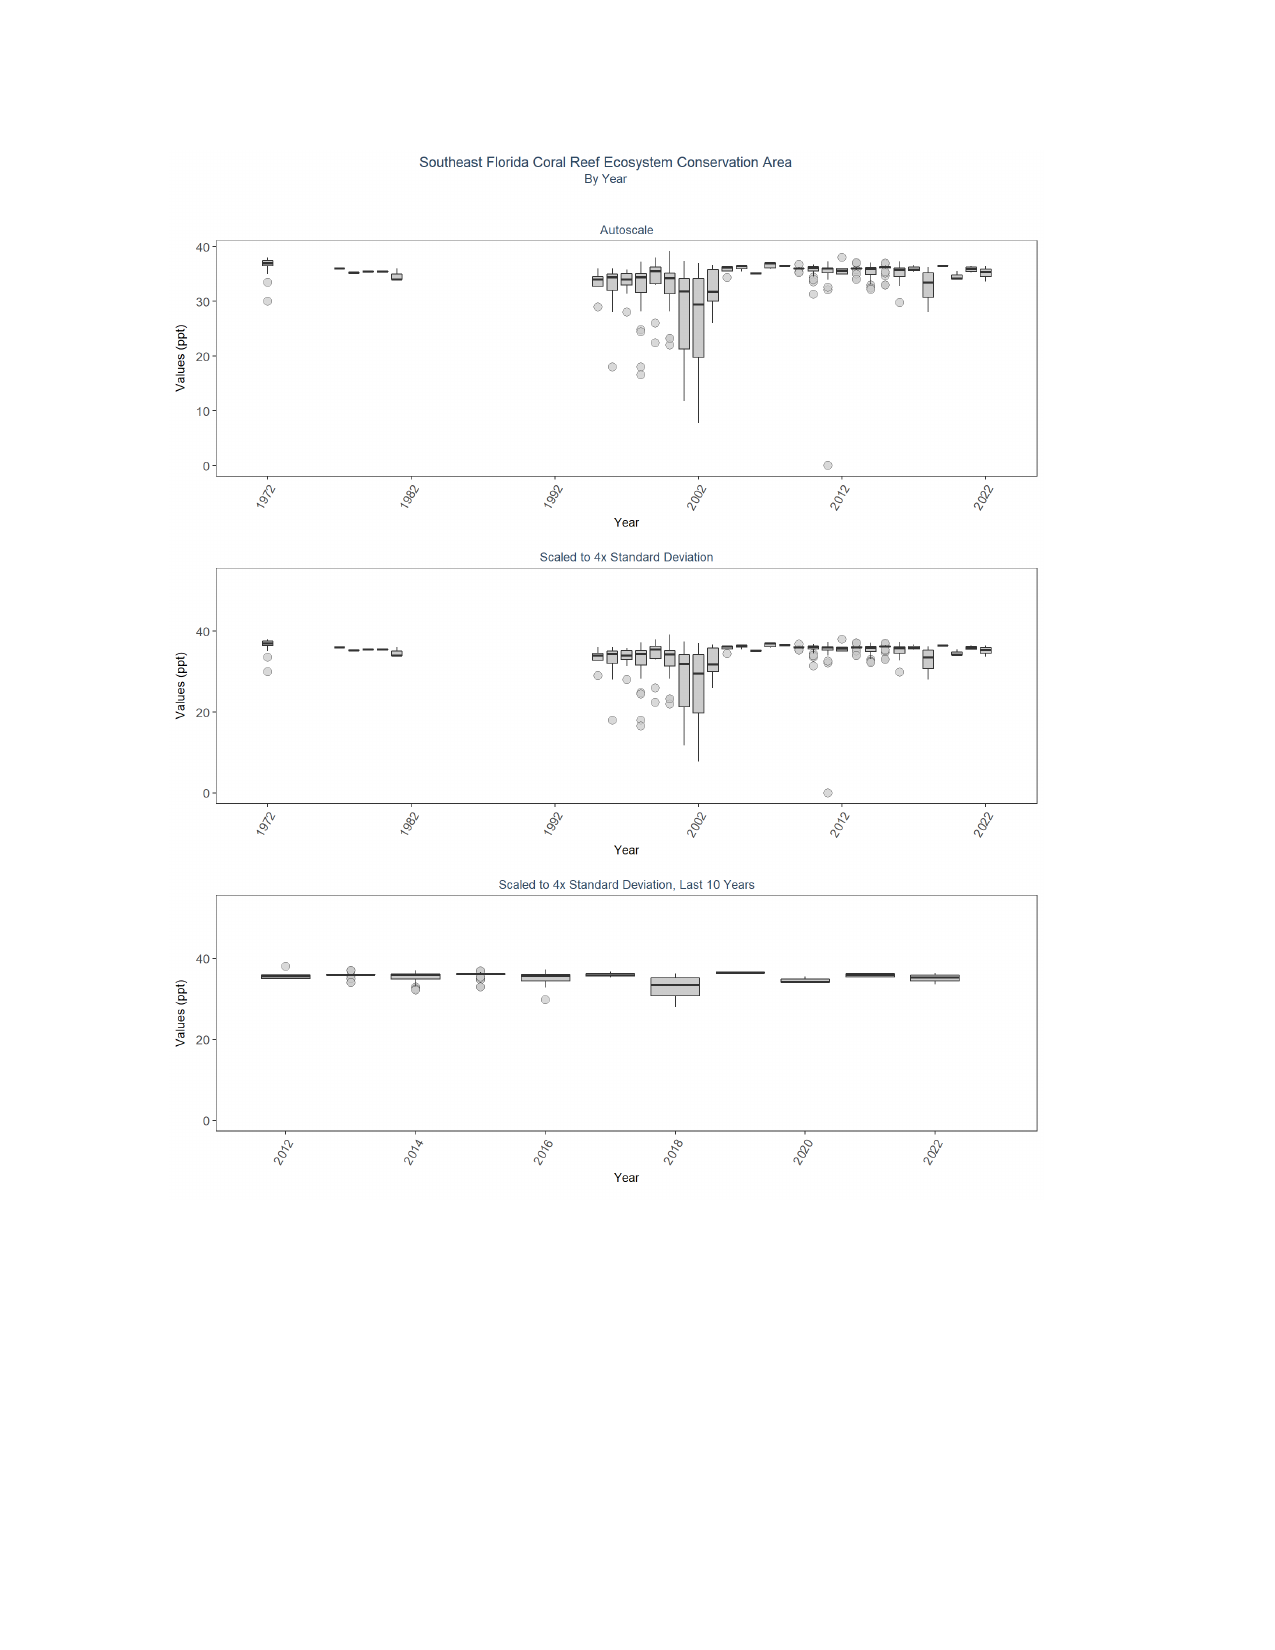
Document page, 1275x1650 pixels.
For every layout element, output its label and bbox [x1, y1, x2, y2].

picture [168, 150, 1044, 1200]
